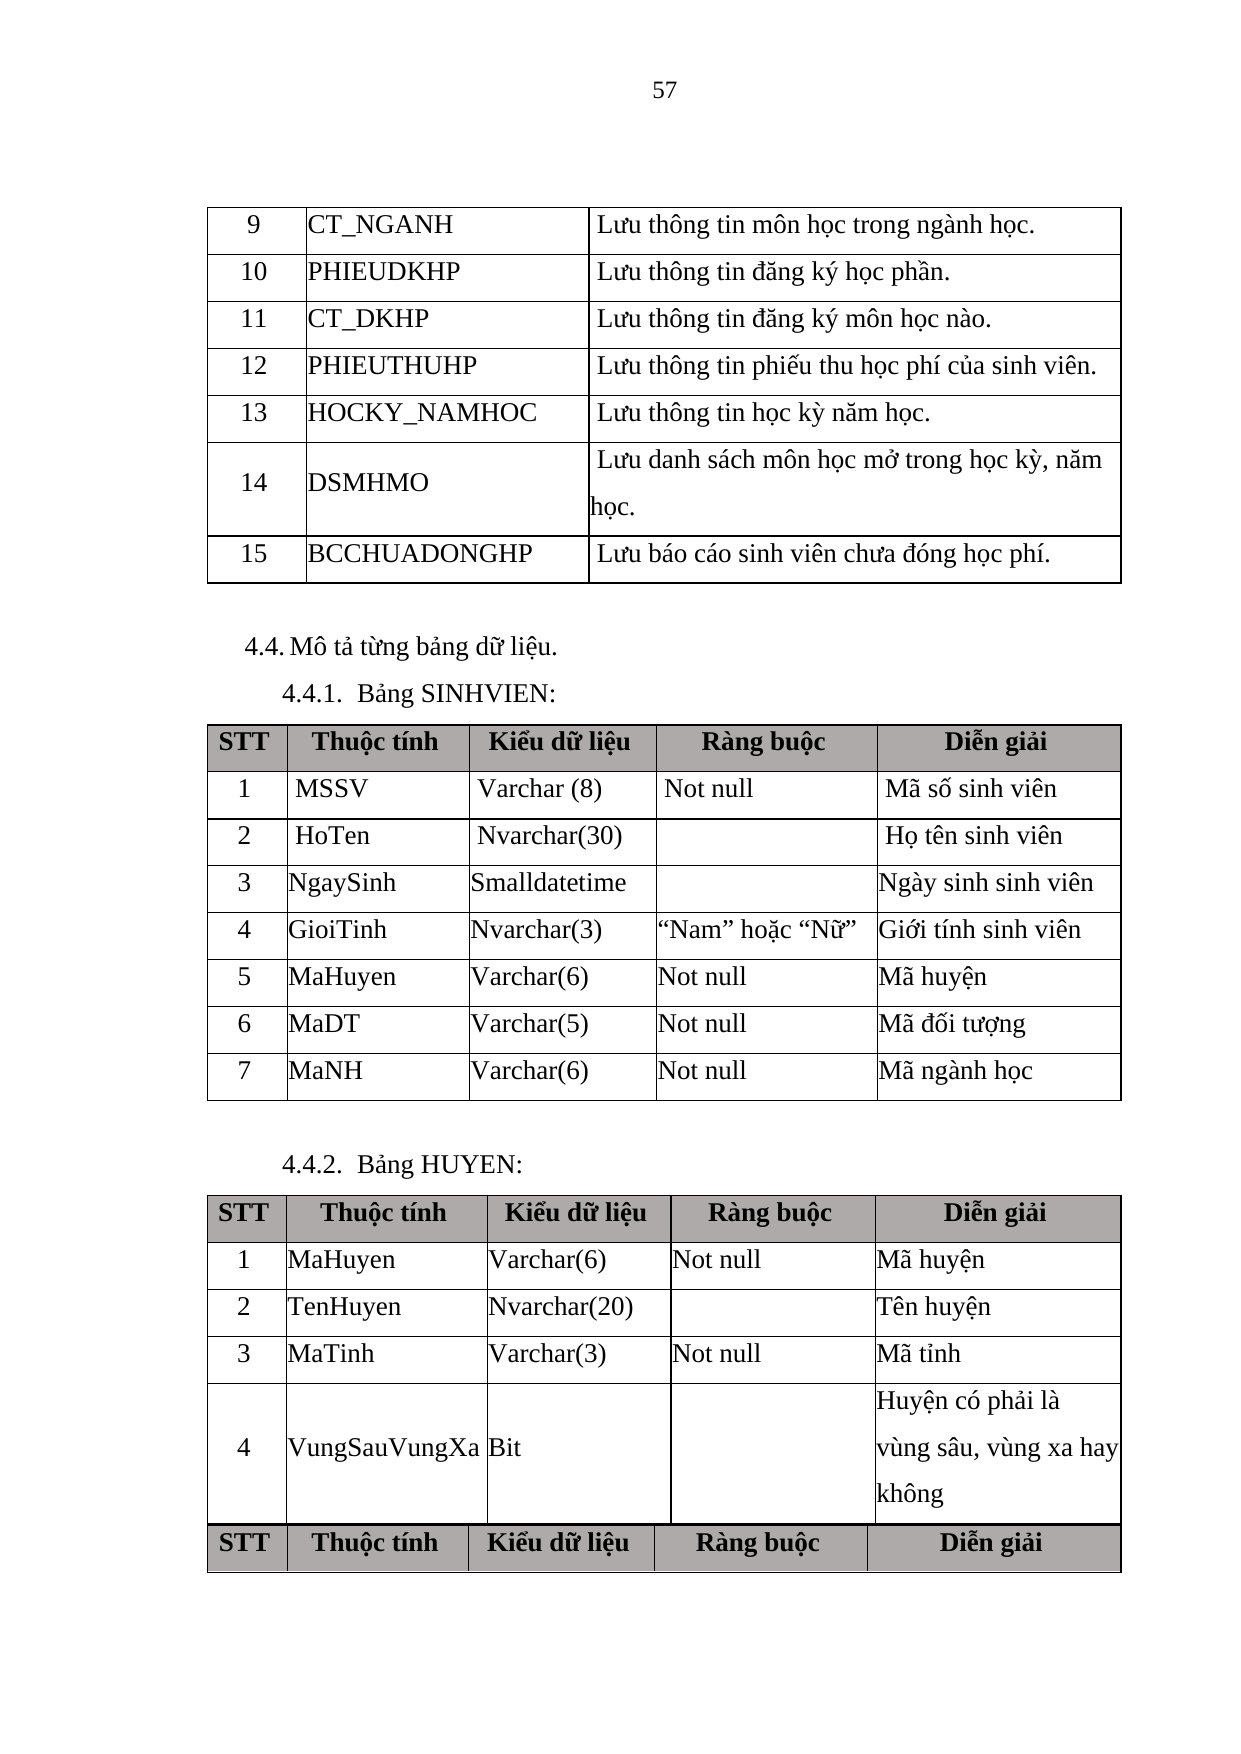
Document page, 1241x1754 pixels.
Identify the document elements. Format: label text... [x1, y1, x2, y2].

table_cell 1 [208, 772, 287, 818]
table_cell Nvarchar(20) [488, 1290, 670, 1336]
list Bảng HUYEN: [282, 1148, 1122, 1179]
table_cell 3 [208, 866, 287, 912]
table_header STT [208, 1526, 287, 1571]
table_header Thuộc tính [287, 1196, 487, 1242]
list Mô tả từng bảng dữ liệu. [244, 631, 1122, 662]
table_cell Not null [657, 960, 877, 1006]
table_cell 7 [208, 1054, 287, 1100]
table_header Ràng buộc [657, 726, 877, 771]
table_cell NgaySinh [288, 866, 469, 912]
table_cell Lưu thông tin phiếu thu học phí của sinh viên. [590, 349, 1120, 395]
table_cell Lưu thông tin học kỳ năm học. [590, 396, 1120, 442]
table_cell MaTinh [287, 1337, 487, 1382]
table_header Diễn giải [878, 726, 1120, 771]
table_header Thuộc tính [288, 1526, 468, 1571]
table_cell Lưu thông tin đăng ký môn học nào. [590, 302, 1120, 348]
table_cell Mã tỉnh [876, 1337, 1120, 1382]
table_cell [657, 820, 877, 865]
table_cell Varchar (8) [470, 772, 656, 818]
table_cell Họ tên sinh viên [878, 820, 1120, 865]
table_cell MaHuyen [288, 960, 469, 1006]
table_header STT [208, 726, 287, 771]
table_cell GioiTinh [288, 913, 469, 959]
table_cell MaHuyen [287, 1243, 487, 1288]
table_cell 12 [208, 349, 306, 395]
table_cell [672, 1384, 875, 1523]
table_cell 6 [208, 1007, 287, 1053]
table_cell MSSV [288, 772, 469, 818]
table_cell Varchar(3) [488, 1337, 670, 1382]
table_cell Mã ngành học [878, 1054, 1120, 1100]
table_cell 14 [208, 443, 306, 535]
table_cell DSMHMO [307, 443, 588, 535]
table_cell Nvarchar(30) [470, 820, 656, 865]
table_header STT [208, 1196, 286, 1242]
table_cell Not null [672, 1337, 875, 1382]
table_cell MaNH [288, 1054, 469, 1100]
table_cell CT_DKHP [307, 302, 588, 348]
table_header Ràng buộc [672, 1196, 875, 1242]
table_cell [672, 1290, 875, 1336]
table_cell Lưu danh sách môn học mở trong học kỳ, năm học. [590, 443, 1120, 535]
table_cell PHIEUDKHP [307, 255, 588, 301]
table_cell Nvarchar(3) [470, 913, 656, 959]
table_cell “Nam” hoặc “Nữ” [657, 913, 877, 959]
table_cell 3 [208, 1337, 286, 1382]
table_cell Bit [488, 1384, 670, 1523]
table_cell 2 [208, 1290, 286, 1336]
table_header Kiểu dữ liệu [469, 1526, 654, 1571]
table_cell TenHuyen [287, 1290, 487, 1336]
table_cell Giới tính sinh viên [878, 913, 1120, 959]
table_header Kiểu dữ liệu [470, 726, 656, 771]
table_cell Not null [657, 772, 877, 818]
table_cell Mã số sinh viên [878, 772, 1120, 818]
table_cell Not null [672, 1243, 875, 1288]
table_cell Varchar(6) [470, 960, 656, 1006]
table_cell MaDT [288, 1007, 469, 1053]
table_cell 15 [208, 537, 306, 582]
table_cell HoTen [288, 820, 469, 865]
table_cell PHIEUTHUHP [307, 349, 588, 395]
table_cell 5 [208, 960, 287, 1006]
table_cell HOCKY_NAMHOC [307, 396, 588, 442]
table_cell Lưu thông tin môn học trong ngành học. [590, 208, 1120, 254]
table_cell Mã huyện [878, 960, 1120, 1006]
table_header Kiểu dữ liệu [488, 1196, 670, 1242]
table_cell Tên huyện [876, 1290, 1120, 1336]
table_cell 11 [208, 302, 306, 348]
table_cell BCCHUADONGHP [307, 537, 588, 582]
table_cell 9 [208, 208, 306, 254]
table_cell 13 [208, 396, 306, 442]
table_header Diễn giải [876, 1196, 1120, 1242]
table_cell Varchar(6) [488, 1243, 670, 1288]
table_cell VungSauVungXa [287, 1384, 487, 1523]
table_cell [657, 866, 877, 912]
table_cell Mã huyện [876, 1243, 1120, 1288]
table_cell 10 [208, 255, 306, 301]
table_header Diễn giải [868, 1526, 1120, 1571]
table_cell Not null [657, 1054, 877, 1100]
table_cell Lưu thông tin đăng ký học phần. [590, 255, 1120, 301]
table_cell Lưu báo cáo sinh viên chưa đóng học phí. [590, 537, 1120, 582]
table_cell Varchar(5) [470, 1007, 656, 1053]
table_cell Varchar(6) [470, 1054, 656, 1100]
table_cell 4 [208, 913, 287, 959]
table_cell 4 [208, 1384, 286, 1523]
table_cell 1 [208, 1243, 286, 1288]
table_cell Mã đối tượng [878, 1007, 1120, 1053]
list Bảng SINHVIEN: [282, 677, 1122, 708]
table_cell 2 [208, 820, 287, 865]
table_cell Smalldatetime [470, 866, 656, 912]
table_cell Huyện có phải là vùng sâu, vùng xa hay không [876, 1384, 1120, 1523]
table_cell Ngày sinh sinh viên [878, 866, 1120, 912]
table_cell Not null [657, 1007, 877, 1053]
table_cell CT_NGANH [307, 208, 588, 254]
table_header Thuộc tính [288, 726, 469, 771]
table_header Ràng buộc [655, 1526, 867, 1571]
